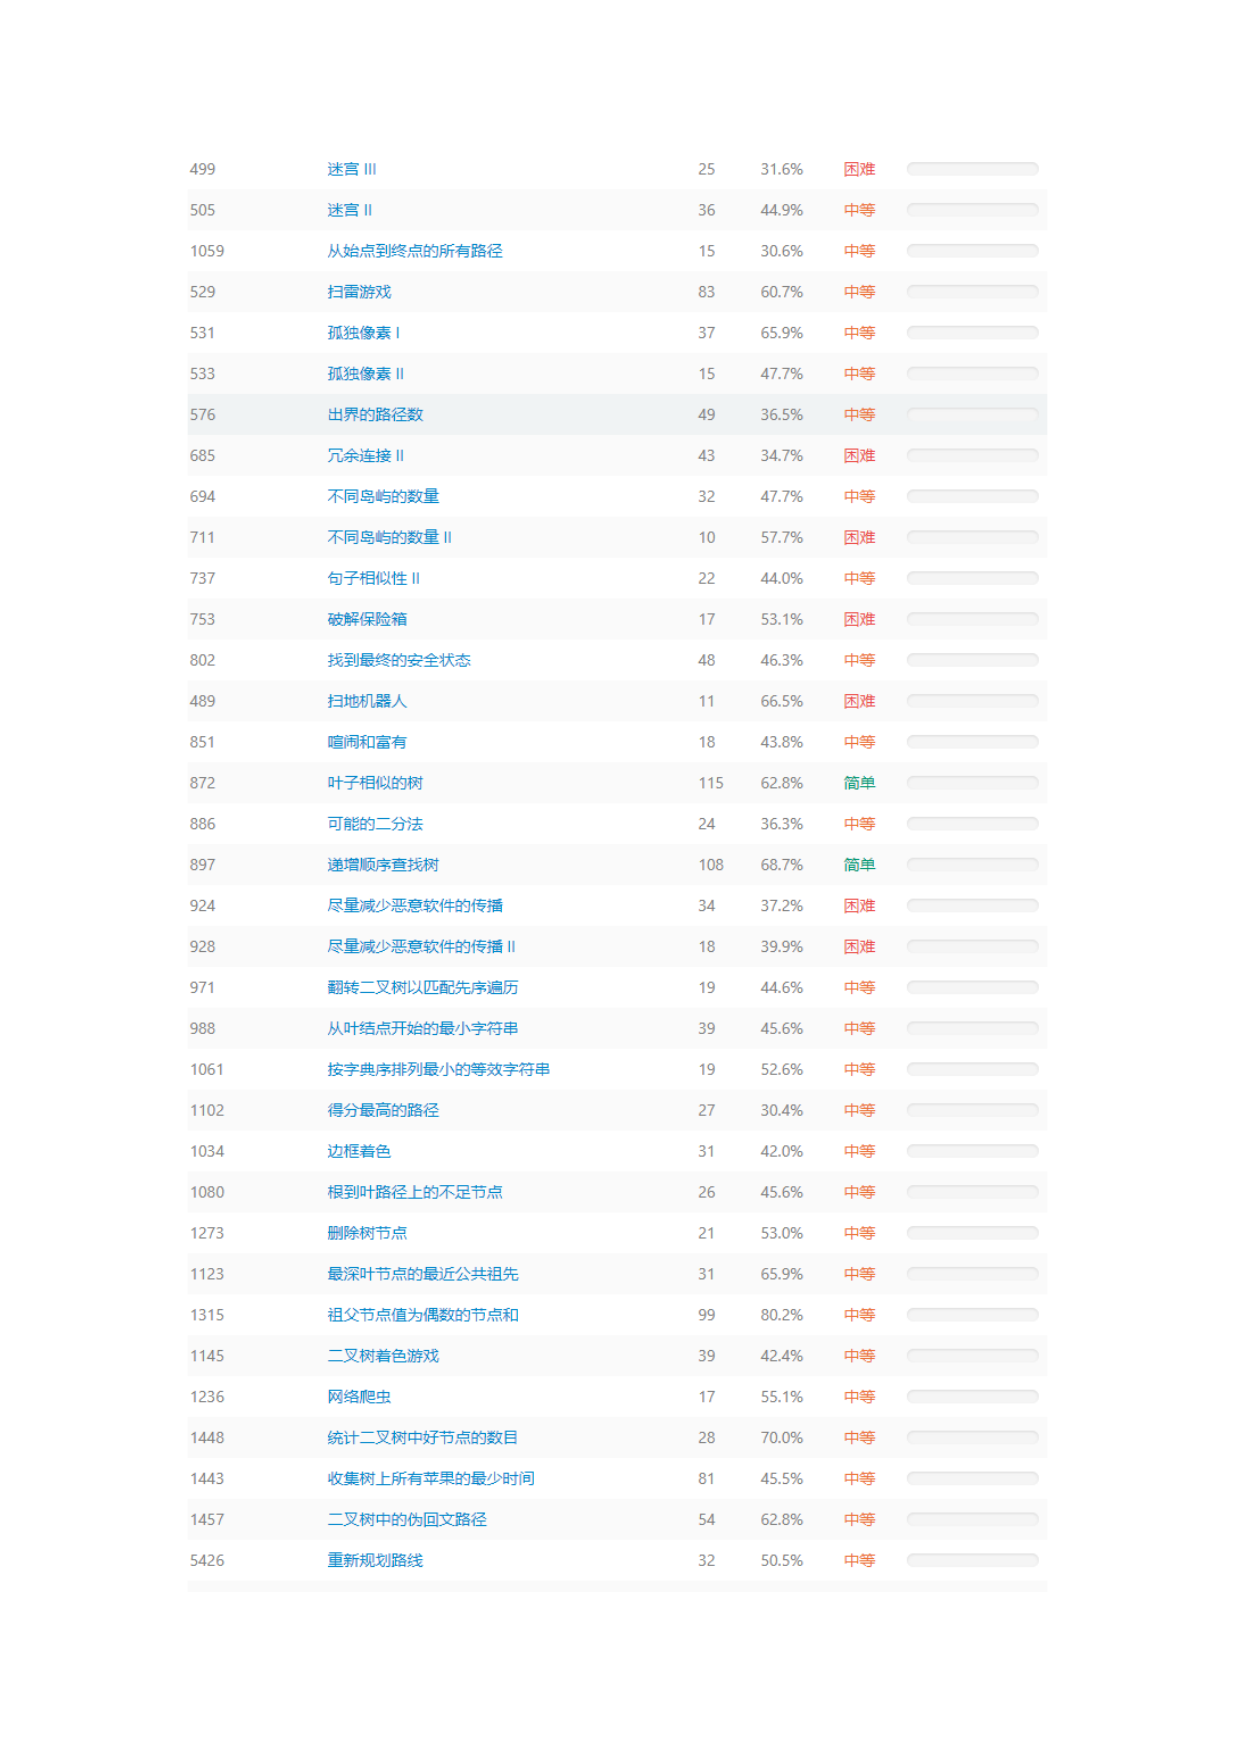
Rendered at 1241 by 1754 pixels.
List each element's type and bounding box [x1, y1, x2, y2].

picture [187, 162, 1048, 1592]
